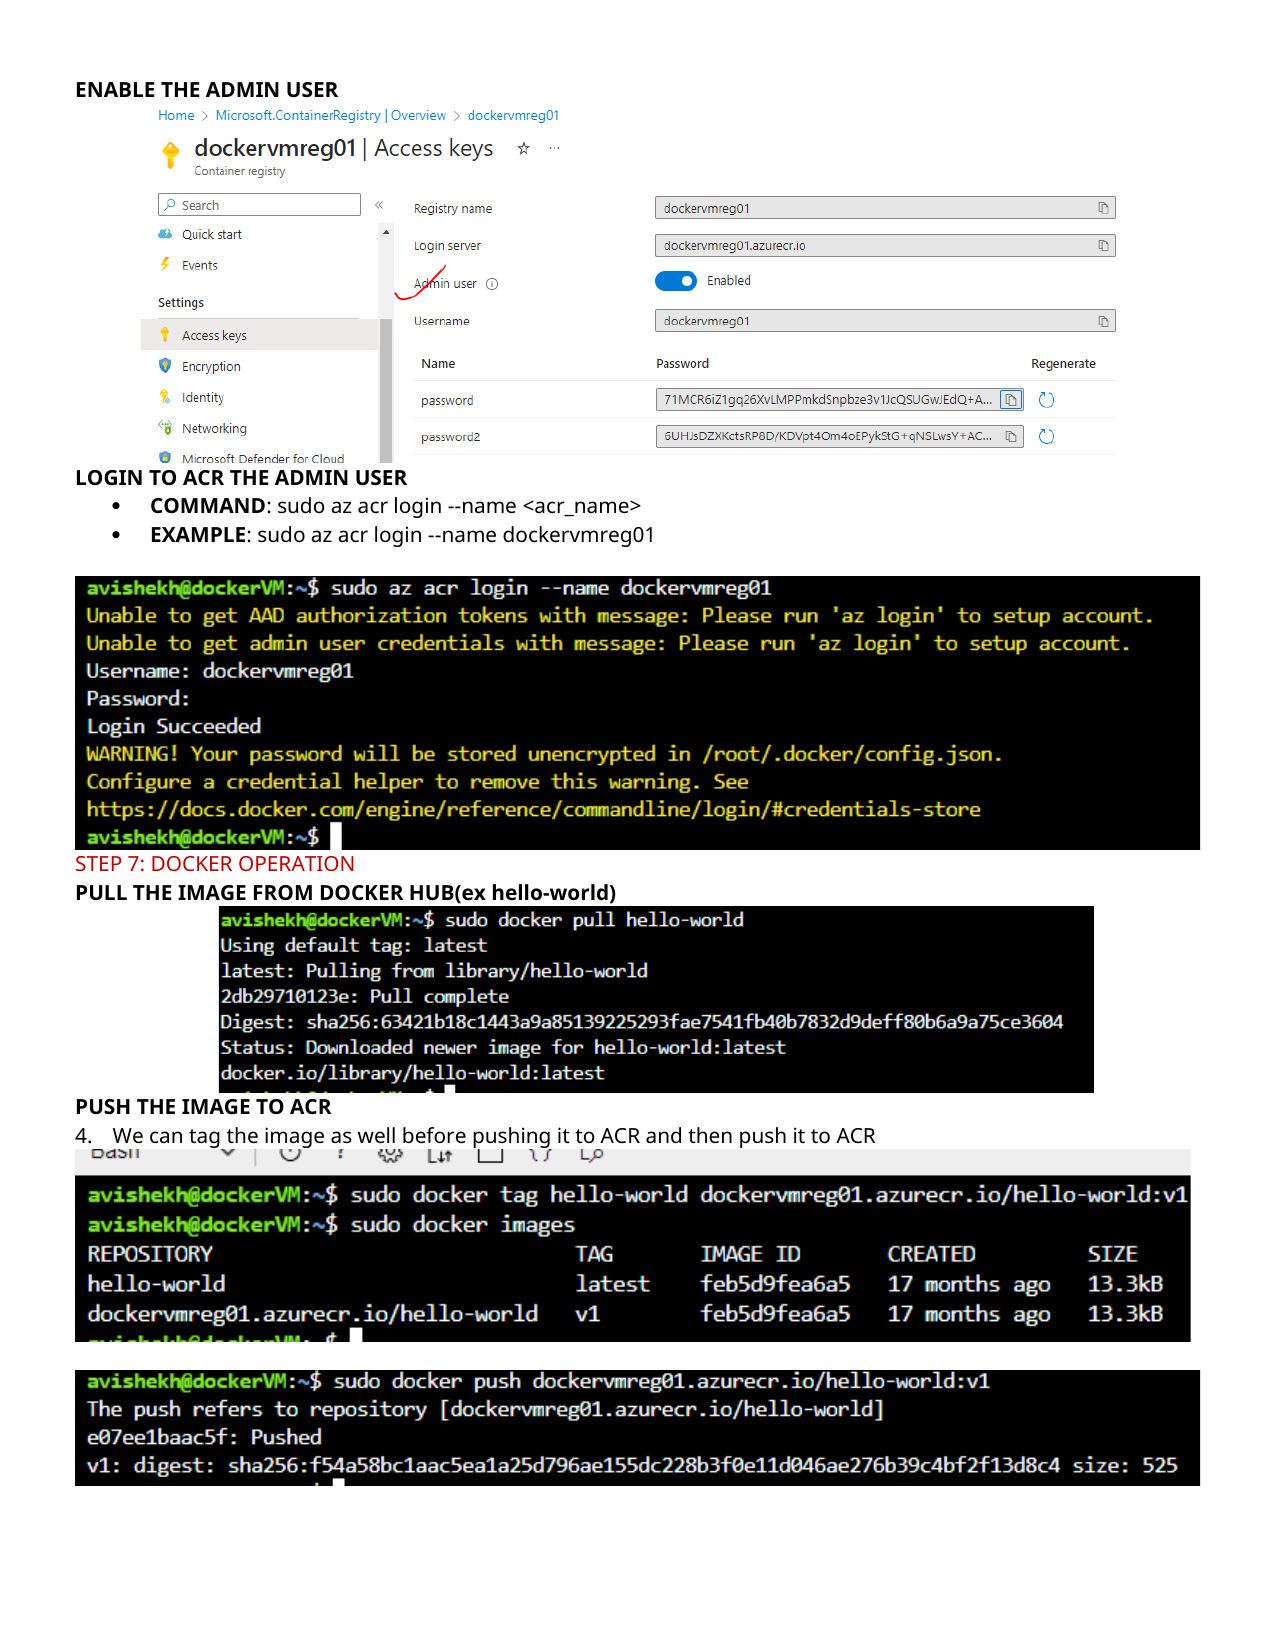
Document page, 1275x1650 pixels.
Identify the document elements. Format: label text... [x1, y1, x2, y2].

picture [218, 906, 1094, 1093]
text LOGIN TO ACR THE ADMIN USER [75, 463, 1200, 491]
text ENABLE THE ADMIN USER [75, 75, 1200, 103]
text STEP 7: DOCKER OPERATION [75, 850, 1200, 878]
text PUSH THE IMAGE TO ACR [75, 1092, 1200, 1121]
list We can tag the image as well before pushing it to ACR and then push it to ACR [75, 1121, 1200, 1149]
picture [75, 1149, 1191, 1342]
picture [140, 103, 1135, 463]
text PULL THE IMAGE FROM DOCKER HUB(ex hello-world) [75, 878, 1200, 906]
picture [75, 576, 1200, 850]
list EXAMPLE: sudo az acr login --name dockervmreg01 [112, 520, 1200, 548]
picture [75, 1370, 1200, 1486]
list COMMAND: sudo az acr login --name <acr_name> [112, 491, 1200, 520]
